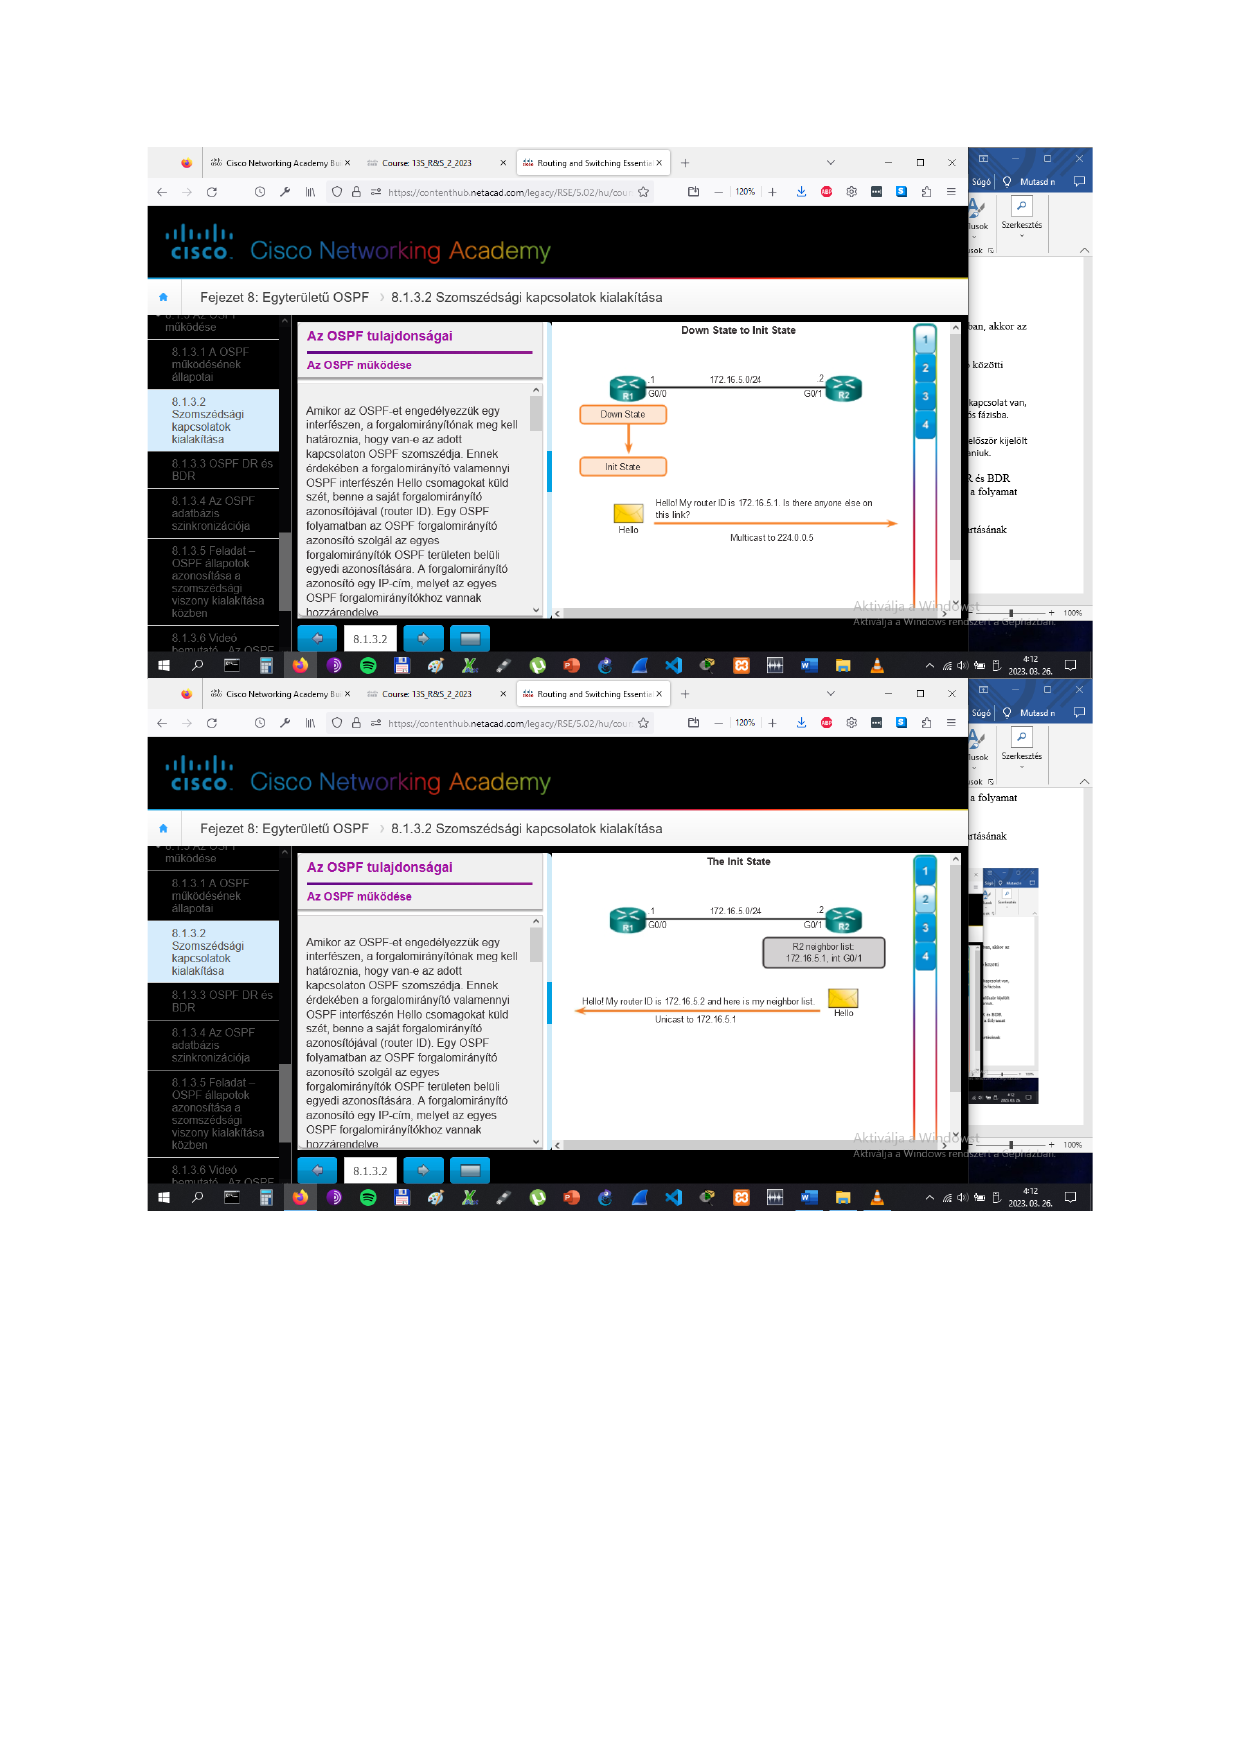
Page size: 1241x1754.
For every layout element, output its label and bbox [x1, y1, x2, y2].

picture [147, 147, 1093, 1211]
